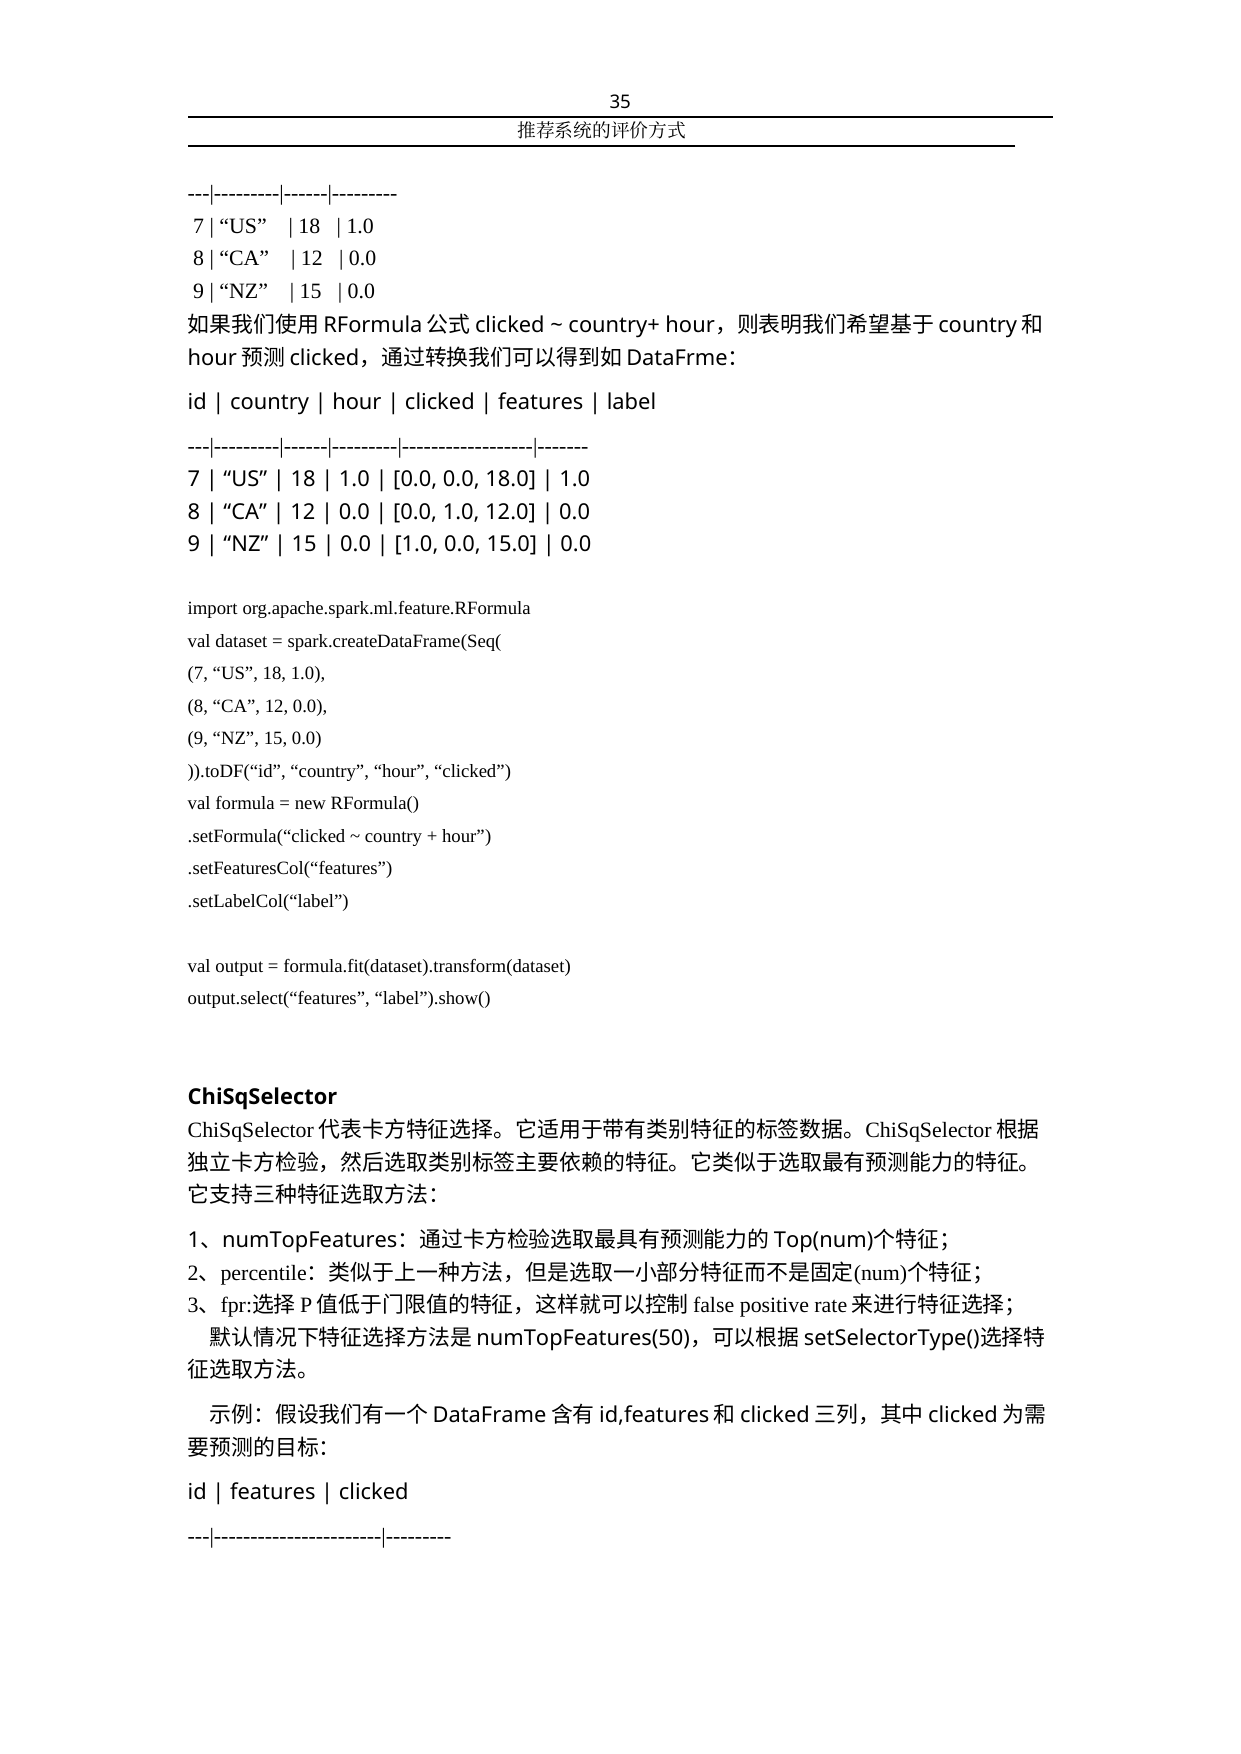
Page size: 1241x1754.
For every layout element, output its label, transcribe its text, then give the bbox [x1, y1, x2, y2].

text ChiSqSelector代表卡方特征选择。它适用于带有类别特征的标签数据。ChiSqSelector根据独立卡方检验，然后选取类别标签主要依赖的特征。它类似于选取最有预测能力的特征。它支持三种特征选取方法： [187, 1112, 1053, 1209]
text 1、numTopFeatures：通过卡方检验选取最具有预测能力的Top(num)个特征； [187, 1222, 1053, 1254]
text id | features | clicked [187, 1474, 1053, 1507]
list 8 | “CA” | 12 | 0.0 | [0.0, 1.0, 12.0] | 0.0 [187, 494, 1053, 527]
text )).toDF(“id”, “country”, “hour”, “clicked”) [187, 754, 1053, 787]
text 2、percentile：类似于上一种方法，但是选取一小部分特征而不是固定(num)个特征； [187, 1254, 1053, 1287]
text 3、fpr:选择P值低于门限值的特征，这样就可以控制false positive rate来进行特征选择； [187, 1287, 1053, 1319]
text (9, “NZ”, 15, 0.0) [187, 722, 1053, 754]
text (7, “US”, 18, 1.0), [187, 657, 1053, 689]
text val formula = new RFormula() [187, 787, 1053, 819]
text ChiSqSelector [187, 1079, 1053, 1112]
text 默认情况下特征选择方法是numTopFeatures(50)，可以根据setSelectorType()选择特征选取方法。 [187, 1319, 1053, 1384]
text id | country | hour | clicked | features | label [187, 384, 1053, 417]
text val dataset = spark.createDataFrame(Seq( [187, 624, 1053, 657]
text ---|---------|------|---------|------------------|------- [187, 429, 1053, 462]
text .setLabelCol(“label”) [187, 884, 1053, 917]
text val output = formula.fit(dataset).transform(dataset) [187, 949, 1053, 982]
text 8 | “CA” | 12 | 0.0 [187, 242, 1053, 274]
text output.select(“features”, “label”).show() [187, 982, 1053, 1014]
text 9 | “NZ” | 15 | 0.0 [187, 274, 1053, 307]
list 9 | “NZ” | 15 | 0.0 | [1.0, 0.0, 15.0] | 0.0 [187, 527, 1053, 559]
text (8, “CA”, 12, 0.0), [187, 689, 1053, 722]
list 7 | “US” | 18 | 1.0 | [0.0, 0.0, 18.0] | 1.0 [187, 462, 1053, 494]
text .setFeaturesCol(“features”) [187, 852, 1053, 884]
text .setFormula(“clicked ~ country + hour”) [187, 819, 1053, 852]
text 示例：假设我们有一个DataFrame含有id,features和clicked三列，其中clicked为需要预测的目标： [187, 1397, 1053, 1462]
text ---|-----------------------|--------- [187, 1519, 1053, 1552]
text 如果我们使用RFormula公式clicked ~ country+ hour，则表明我们希望基于country和hour预测clicked，通过转换我们可以得到如DataFrme： [187, 307, 1053, 372]
text import org.apache.spark.ml.feature.RFormula [187, 592, 1053, 624]
text 7 | “US” | 18 | 1.0 [187, 209, 1053, 242]
text ---|---------|------|--------- [187, 177, 1053, 209]
